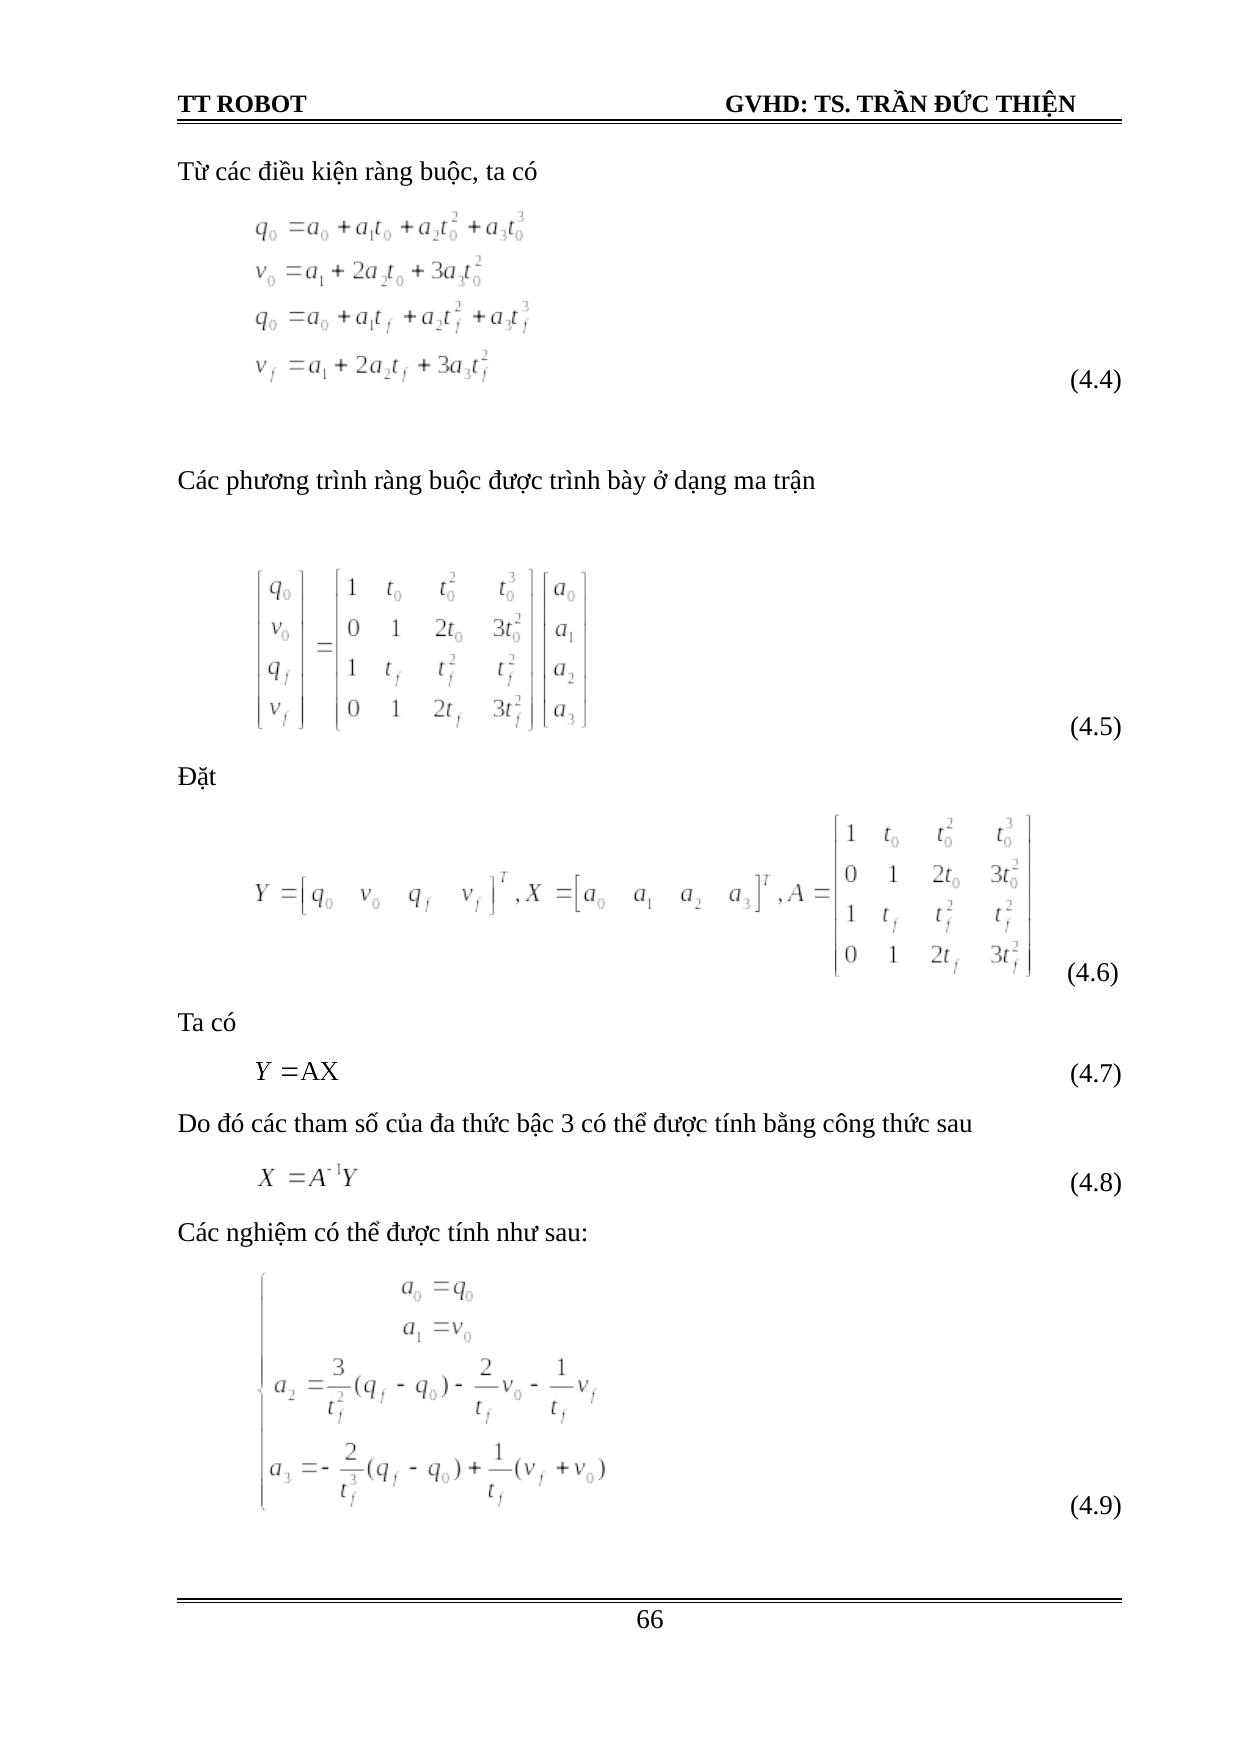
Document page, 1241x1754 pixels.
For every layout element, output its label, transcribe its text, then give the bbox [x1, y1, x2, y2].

text Các phương trình ràng buộc được trình bày ở dạng ma trận [177, 464, 1122, 495]
text (4.9) [177, 1266, 1122, 1521]
text Ta có [177, 1006, 1122, 1037]
text (4.4) [177, 206, 1122, 395]
text Do đó các tham số của đa thức bậc 3 có thể được tính bằng công thức sau [177, 1107, 1122, 1139]
text (4.7) [177, 1056, 1122, 1088]
text (4.8) [177, 1158, 1122, 1197]
text (4.6) [177, 810, 1122, 987]
text Các nghiệm có thể được tính như sau: [177, 1216, 1122, 1247]
text Từ các điều kiện ràng buộc, ta có [177, 155, 1122, 186]
text (4.5) [177, 564, 1122, 741]
text Đặt [177, 760, 1122, 791]
